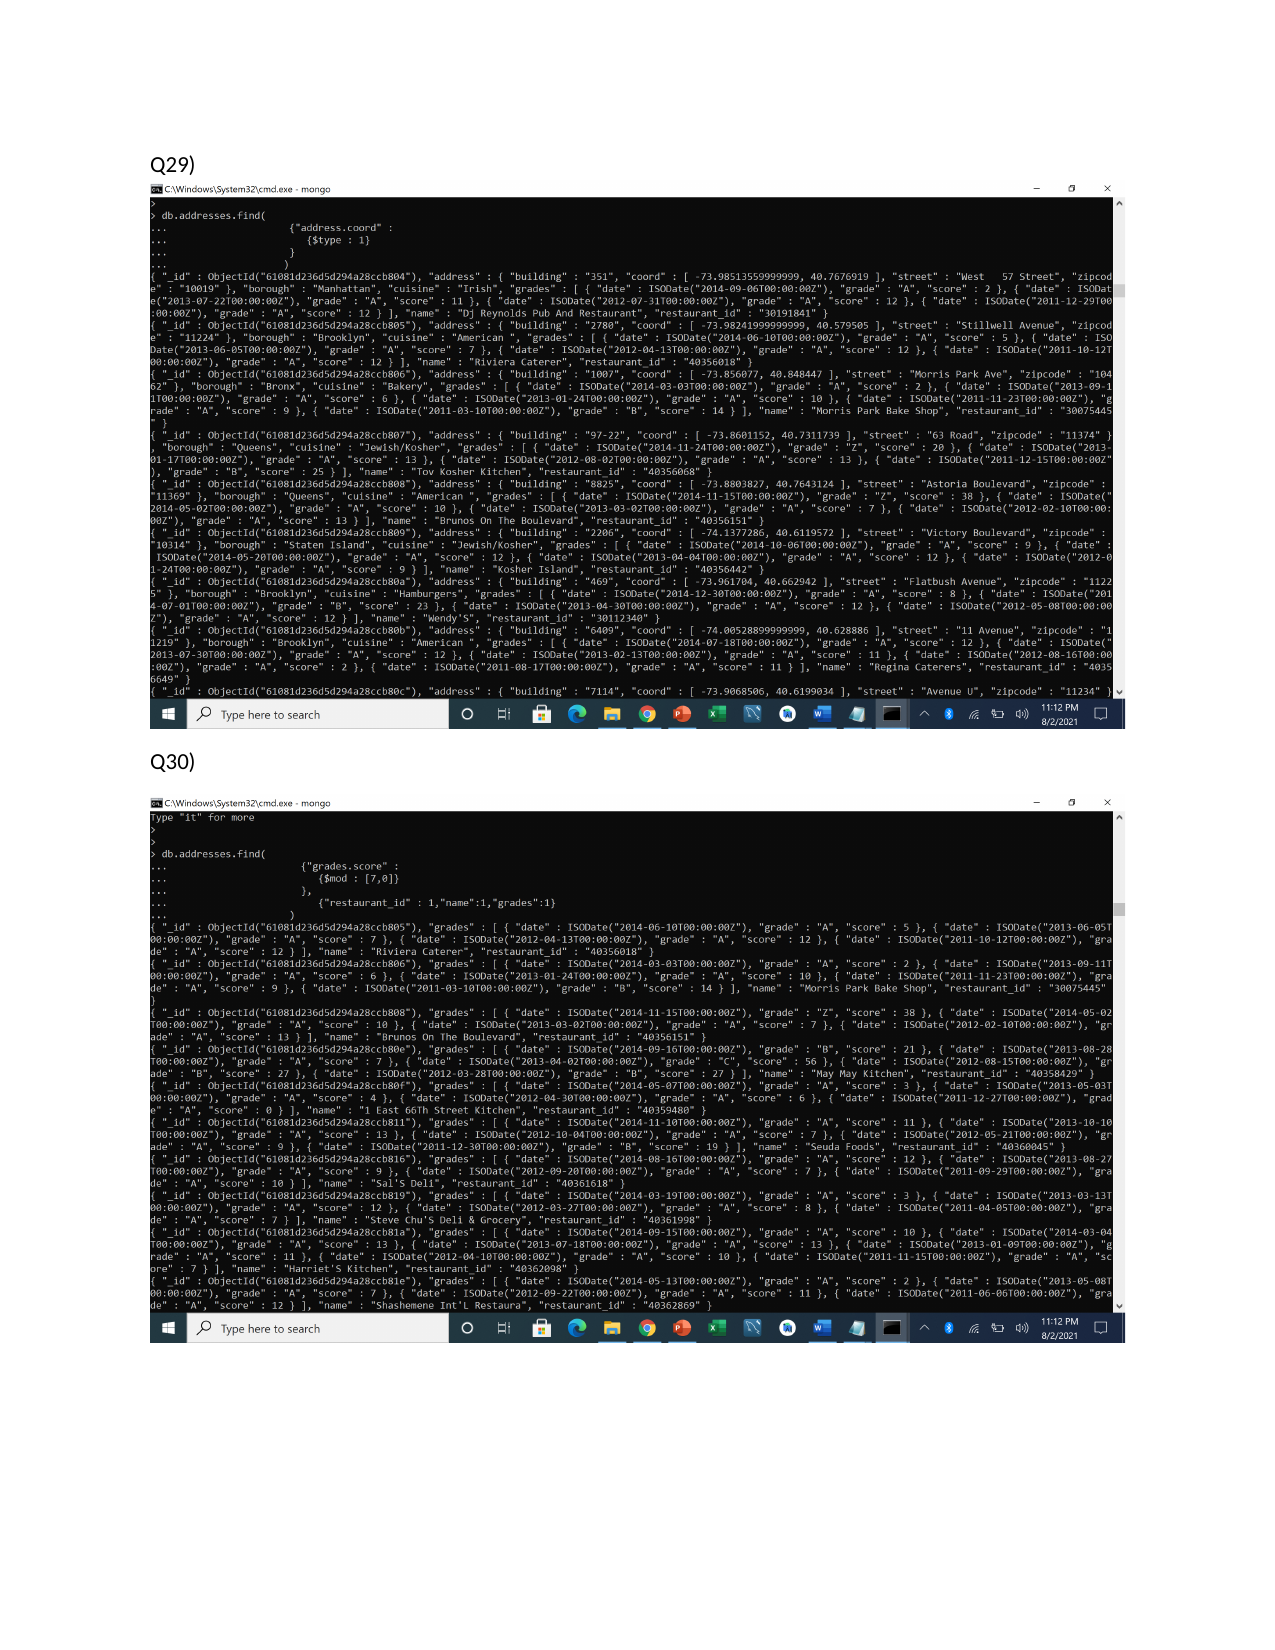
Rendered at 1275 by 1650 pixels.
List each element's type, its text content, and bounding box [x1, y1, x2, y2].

picture [150, 794, 1125, 1343]
picture [150, 180, 1125, 729]
text Q29) [150, 150, 1125, 180]
text Q30) [150, 747, 1125, 776]
